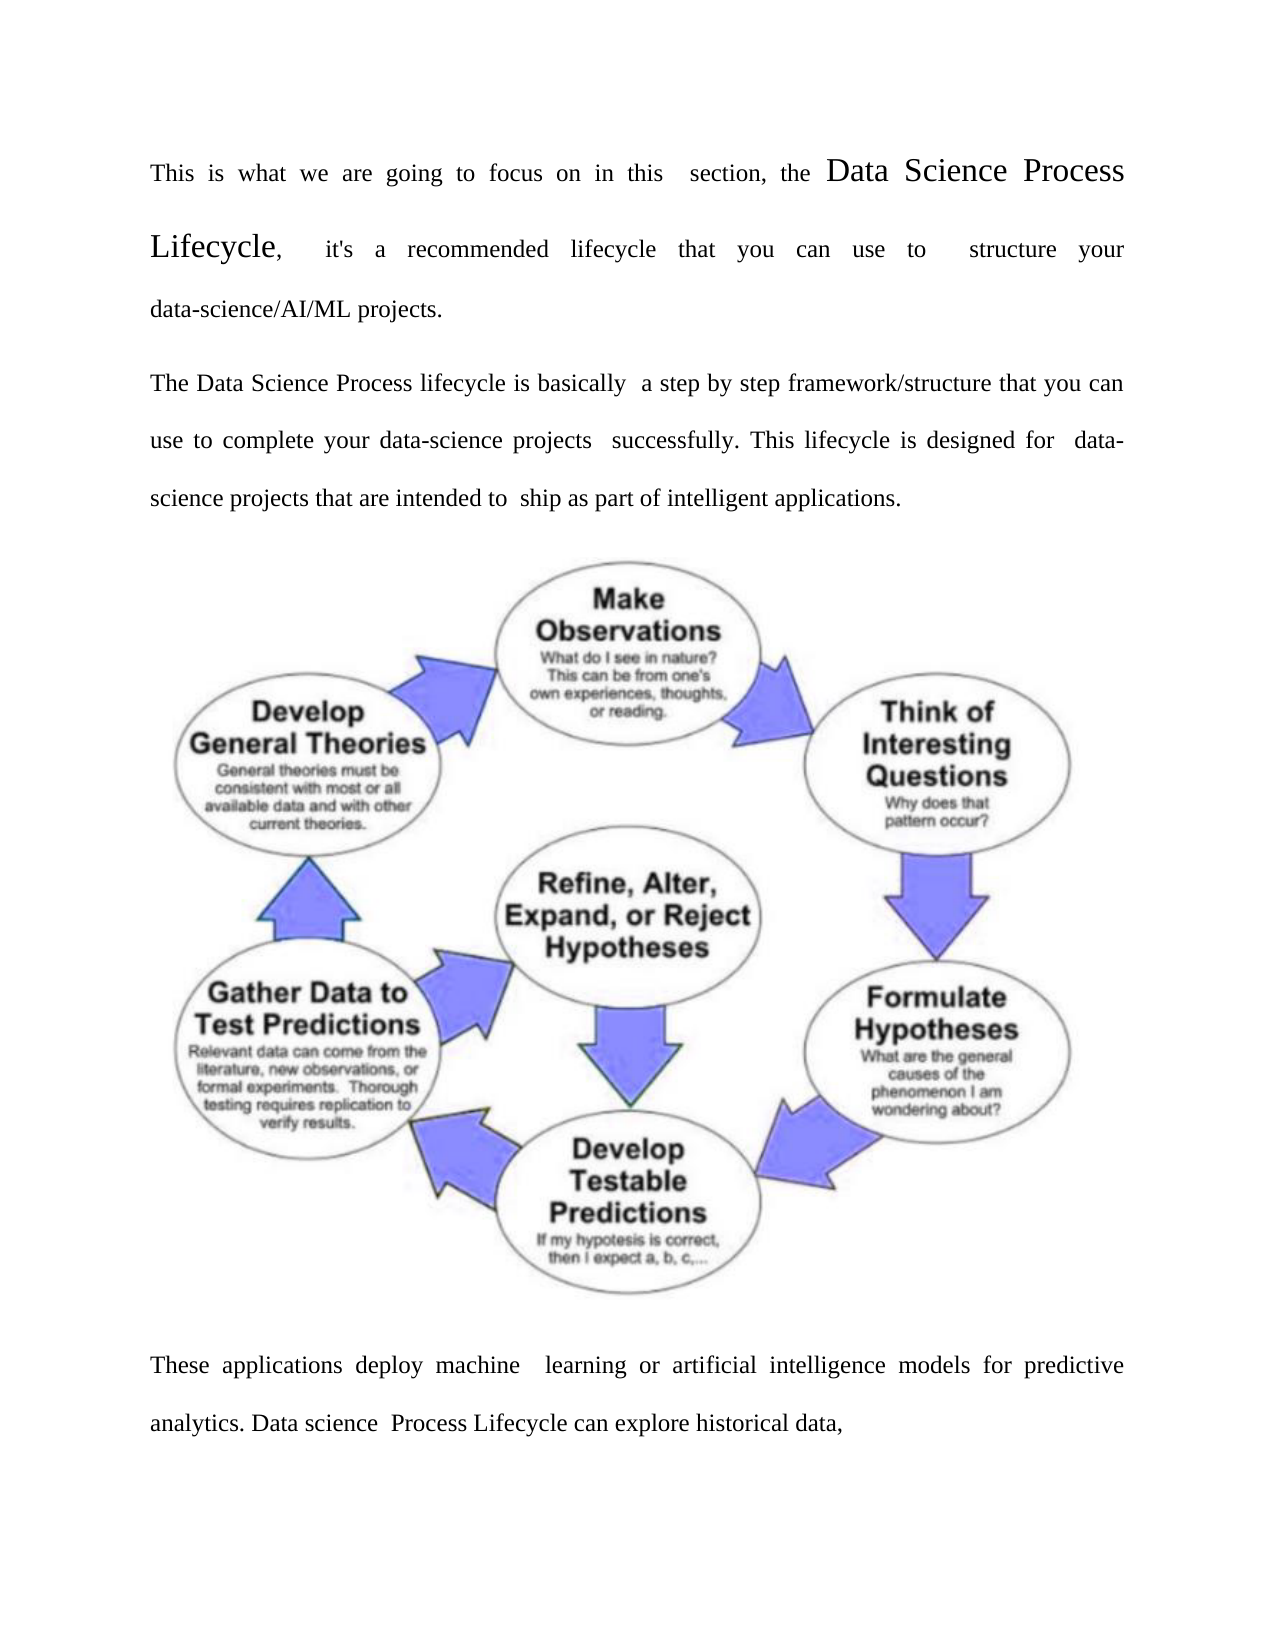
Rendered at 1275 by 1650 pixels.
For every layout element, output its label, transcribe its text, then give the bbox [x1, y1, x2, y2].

text These applications deploy machine learning or artificial intelligence models for predictive analytics. Data science Process Lifecycle can explore historical data, [150, 1350, 1125, 1437]
text The Data Science Process lifecycle is basically a step by step framework/structure that you can use to complete your data-science projects successfully. This lifecycle is designed for data-science projects that are intended to ship as part of intelligent applications. [150, 368, 1125, 512]
text This is what we are going to focus on in this section, the Data Science Process Lifecycle, it's a recommended lifecycle that you can use to structure your data-science/AI/ML projects. [150, 150, 1125, 322]
